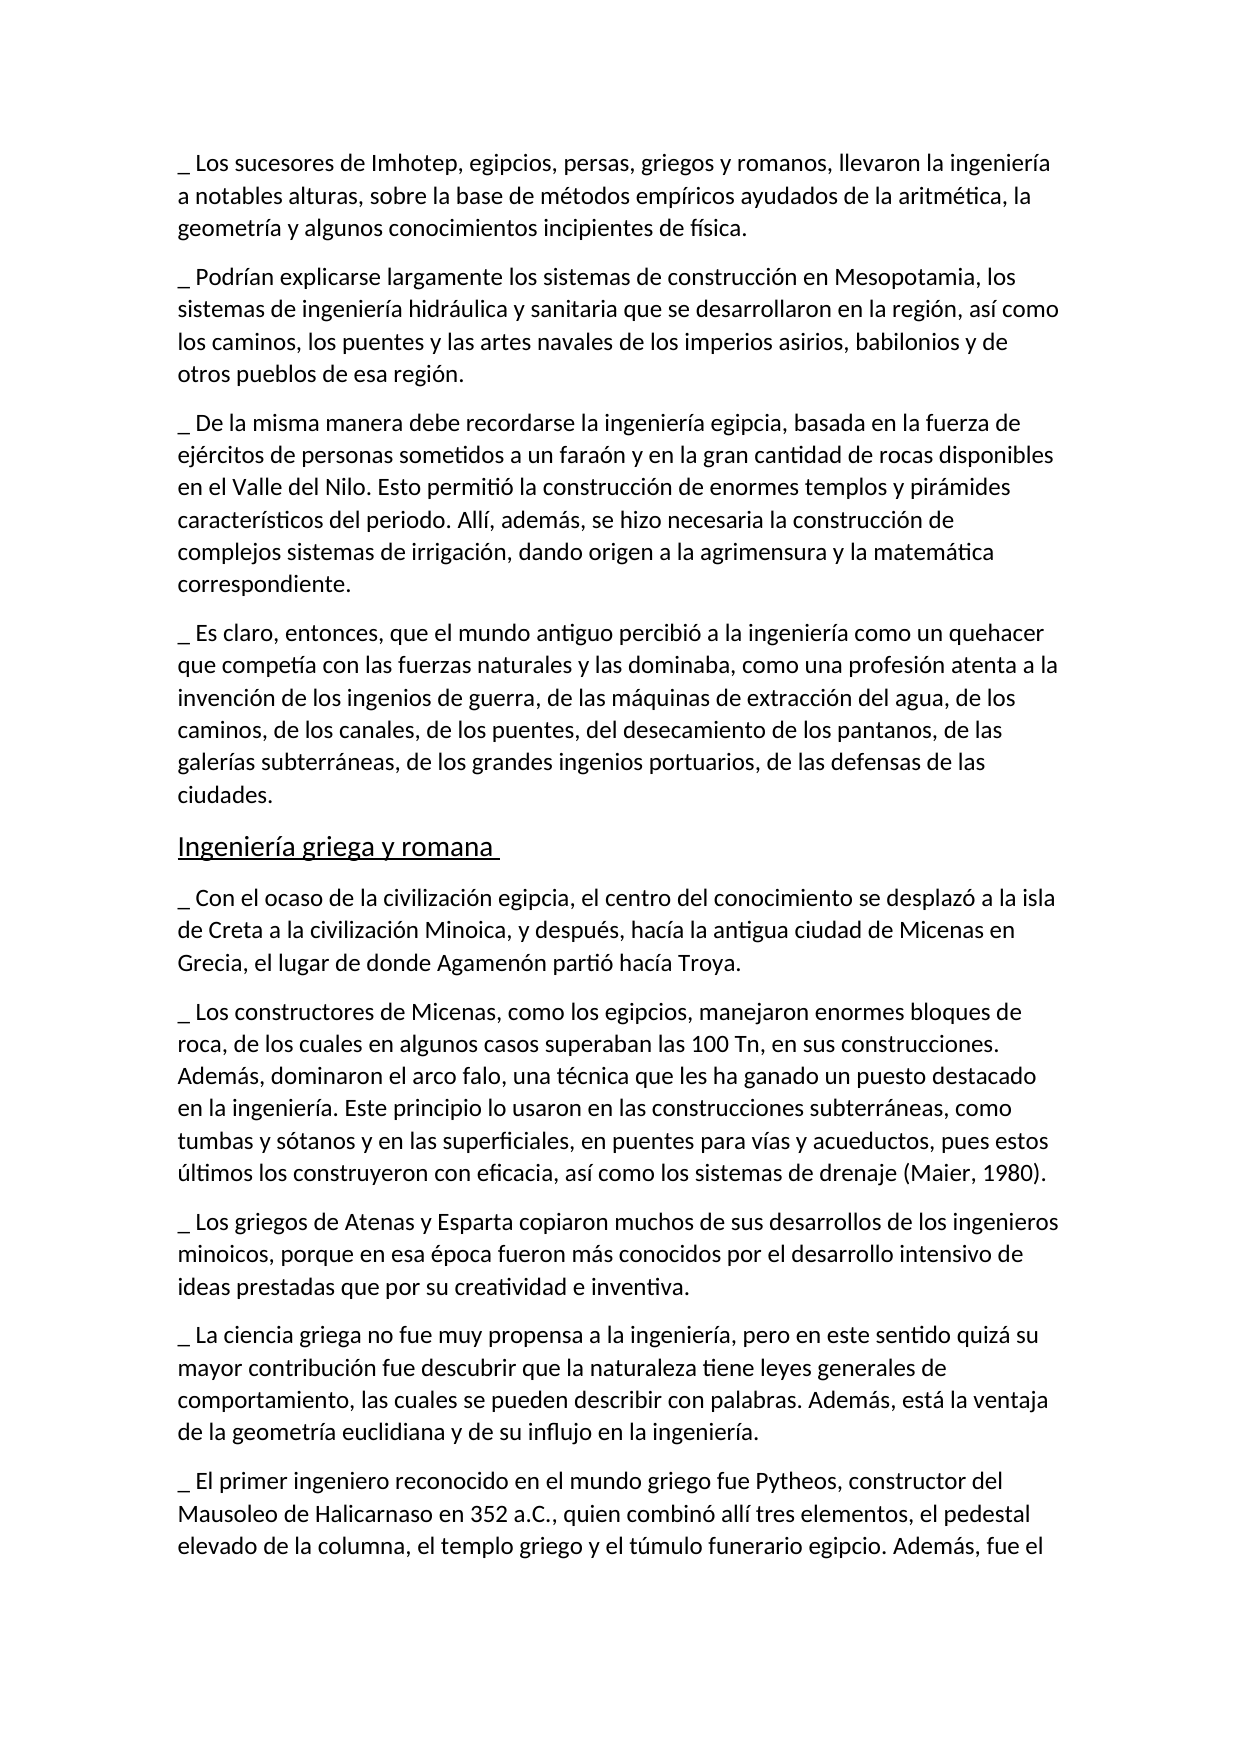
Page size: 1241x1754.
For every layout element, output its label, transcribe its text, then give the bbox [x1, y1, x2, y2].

text _ Podrían explicarse largamente los sistemas de construcción en Mesopotamia, los sistemas de ingeniería hidráulica y sanitaria que se desarrollaron en la región, así como los caminos, los puentes y las artes navales de los imperios asirios, babilonios y de otros pueblos de esa región. [177, 261, 1063, 388]
text _ De la misma manera debe recordarse la ingeniería egipcia, basada en la fuerza de ejércitos de personas sometidos a un faraón y en la gran cantidad de rocas disponibles en el Valle del Nilo. Esto permitió la construcción de enormes templos y pirámides característicos del periodo. Allí, además, se hizo necesaria la construcción de complejos sistemas de irrigación, dando origen a la agrimensura y la matemática correspondiente. [177, 407, 1063, 599]
text _ Los griegos de Atenas y Esparta copiaron muchos de sus desarrollos de los ingenieros minoicos, porque en esa época fueron más conocidos por el desarrollo intensivo de ideas prestadas que por su creatividad e inventiva. [177, 1206, 1063, 1301]
text _ Con el ocaso de la civilización egipcia, el centro del conocimiento se desplazó a la isla de Creta a la civilización Minoica, y después, hacía la antigua ciudad de Micenas en Grecia, el lugar de donde Agamenón partió hacía Troya. [177, 882, 1063, 977]
text _ Los sucesores de Imhotep, egipcios, persas, griegos y romanos, llevaron la ingeniería a notables alturas, sobre la base de métodos empíricos ayudados de la aritmética, la geometría y algunos conocimientos incipientes de física. [177, 148, 1063, 243]
text _ La ciencia griega no fue muy propensa a la ingeniería, pero en este sentido quizá su mayor contribución fue descubrir que la naturaleza tiene leyes generales de comportamiento, las cuales se pueden describir con palabras. Además, está la ventaja de la geometría euclidiana y de su influjo en la ingeniería. [177, 1320, 1063, 1447]
text _ Es claro, entonces, que el mundo antiguo percibió a la ingeniería como un quehacer que competía con las fuerzas naturales y las dominaba, como una profesión atenta a la invención de los ingenios de guerra, de las máquinas de extracción del agua, de los caminos, de los canales, de los puentes, del desecamiento de los pantanos, de las galerías subterráneas, de los grandes ingenios portuarios, de las defensas de las ciudades. [177, 617, 1063, 809]
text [177, 1466, 1063, 1561]
text Ingeniería griega y romana [177, 828, 1063, 863]
text _ Los constructores de Micenas, como los egipcios, manejaron enormes bloques de roca, de los cuales en algunos casos superaban las 100 Tn, en sus construcciones. Además, dominaron el arco falo, una técnica que les ha ganado un puesto destacado en la ingeniería. Este principio lo usaron en las construcciones subterráneas, como tumbas y sótanos y en las superficiales, en puentes para vías y acueductos, pues estos últimos los construyeron con eficacia, así como los sistemas de drenaje (Maier, 1980). [177, 996, 1063, 1188]
